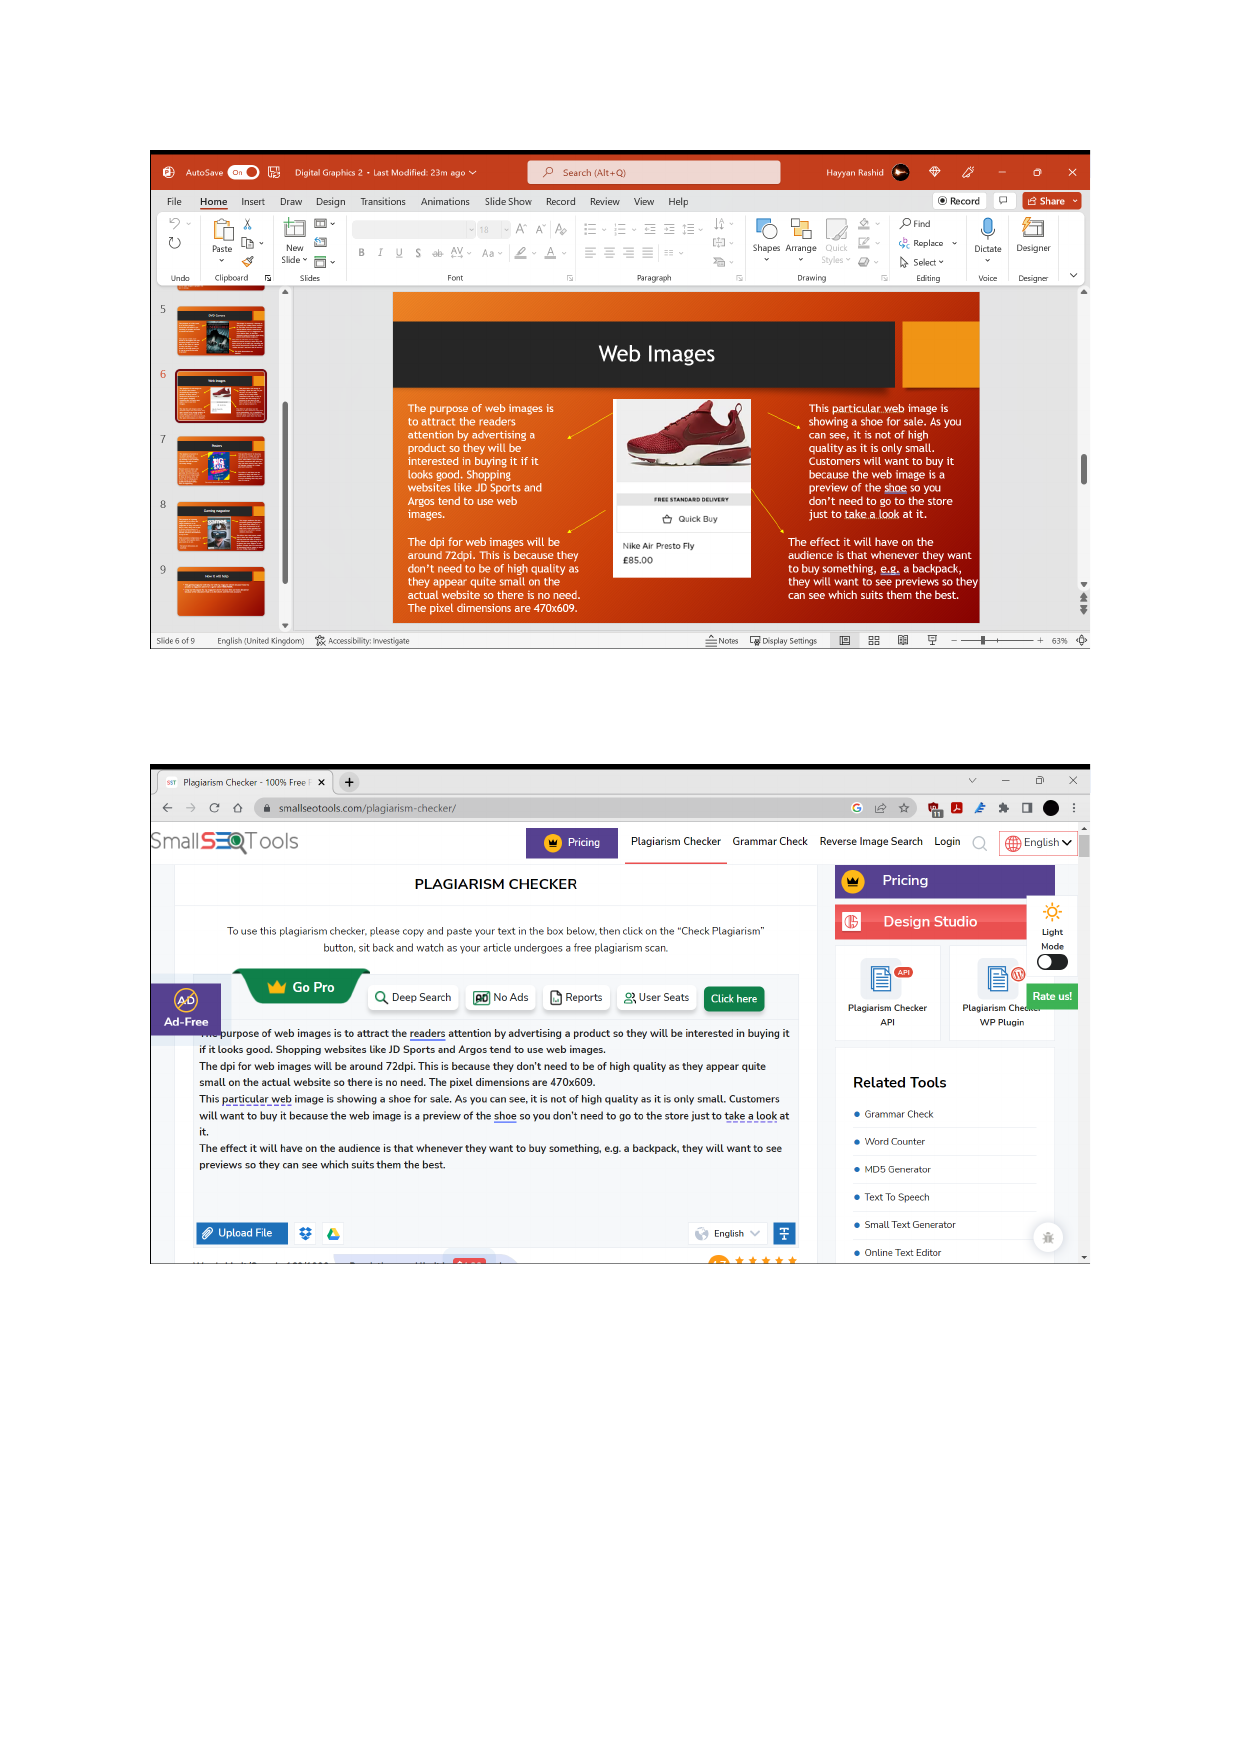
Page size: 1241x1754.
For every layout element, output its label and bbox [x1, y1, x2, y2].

picture [150, 150, 1091, 649]
picture [150, 764, 1091, 1264]
